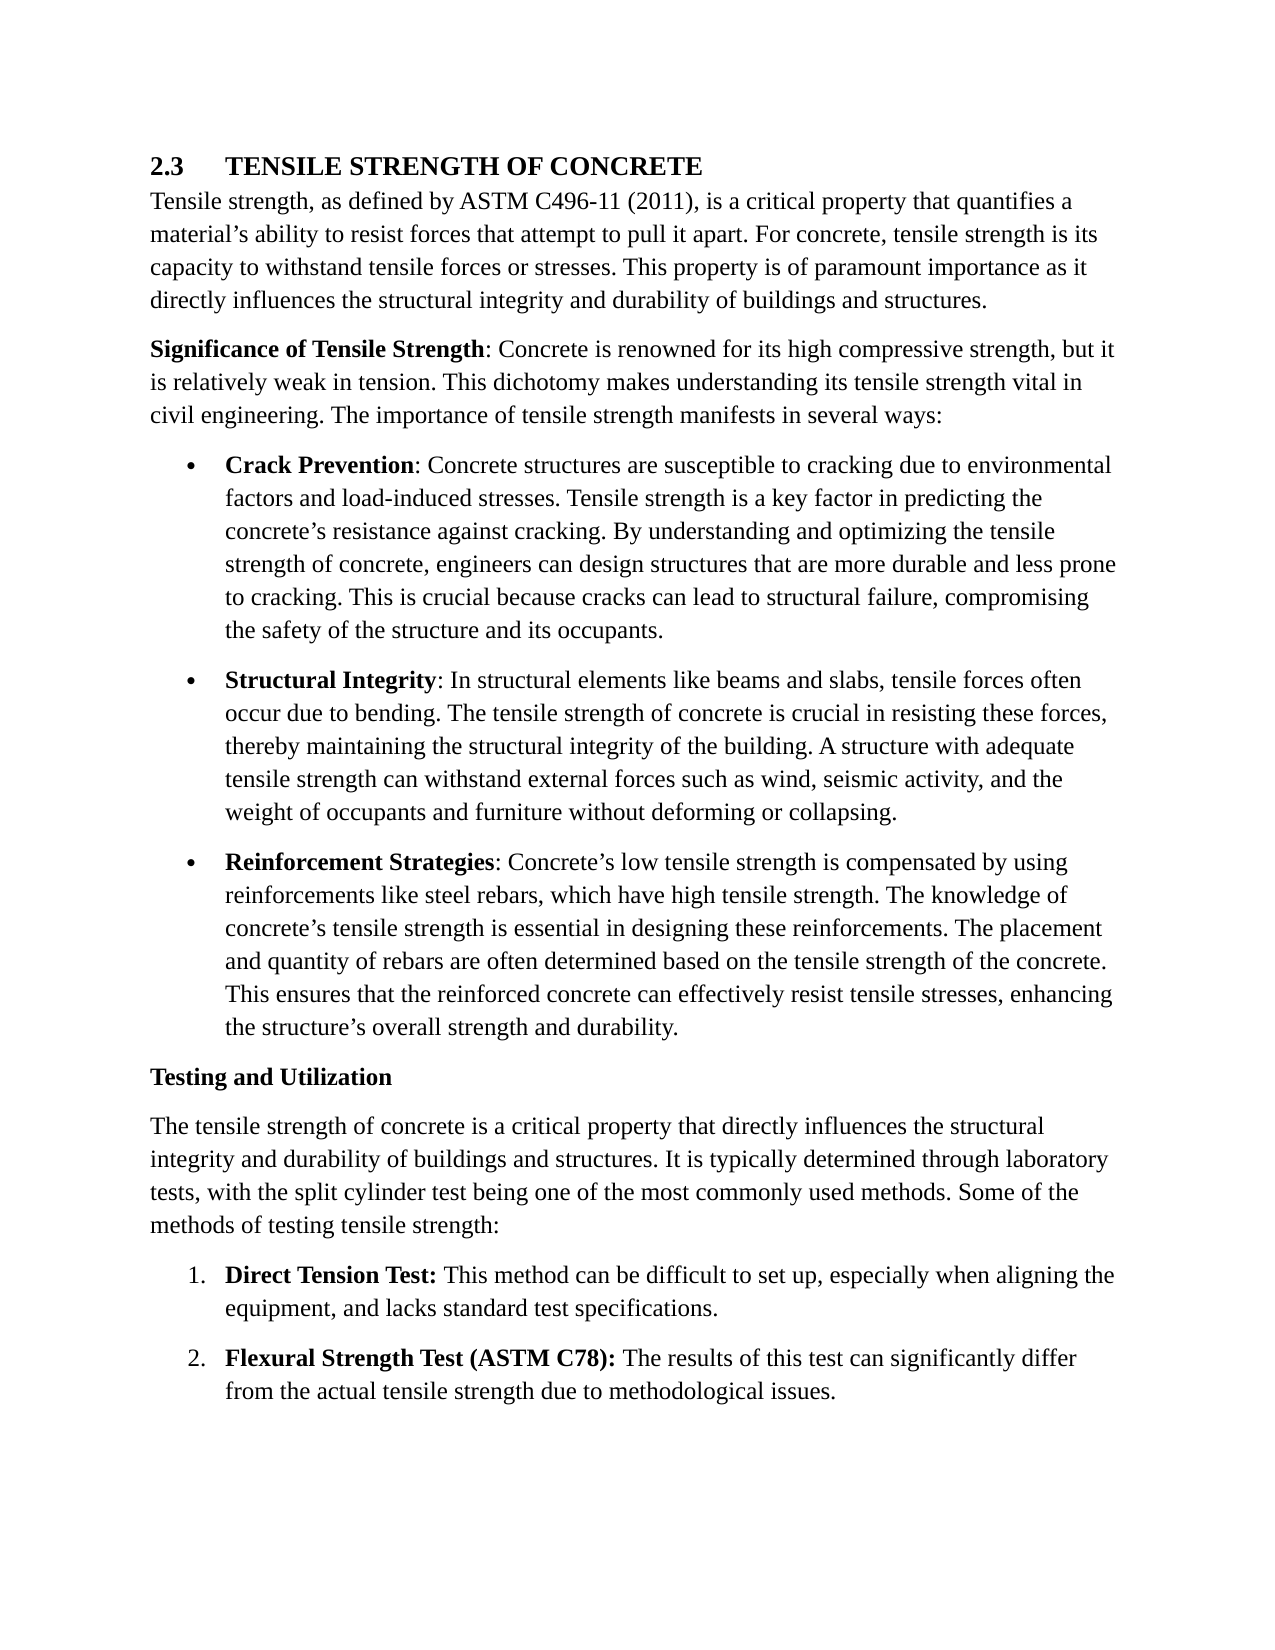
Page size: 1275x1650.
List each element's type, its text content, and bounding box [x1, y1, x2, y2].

list Flexural Strength Test (ASTM C78): The results of this test can significantly differ from the actual tensile strength due to methodological issues. [187, 1343, 1125, 1404]
text Tensile strength, as defined by ASTM C496-11 (2011), is a critical property that quantifies a material’s ability to resist forces that attempt to pull it apart. For concrete, tensile strength is its capacity to withstand tensile forces or stresses. This property is of paramount importance as it directly influences the structural integrity and durability of buildings and structures. [150, 186, 1125, 313]
text Testing and Utilization [150, 1062, 1125, 1090]
text The tensile strength of concrete is a critical property that directly influences the structural integrity and durability of buildings and structures. It is typically determined through laboratory tests, with the split cylinder test being one of the most commonly used methods. Some of the methods of testing tensile strength: [150, 1111, 1125, 1239]
text Significance of Tensile Strength: Concrete is renowned for its high compressive strength, but it is relatively weak in tension. This dichotomy makes understanding its tensile strength vital in civil engineering. The importance of tensile strength manifests in several ways: [150, 334, 1125, 429]
list Structural Integrity: In structural elements like beams and slabs, tensile forces often occur due to bending. The tensile strength of concrete is crucial in resisting these forces, thereby maintaining the structural integrity of the building. A structure with adequate tensile strength can withstand external forces such as wind, seismic activity, and the weight of occupants and furniture without deforming or collapsing. [187, 665, 1125, 826]
list Reinforcement Strategies: Concrete’s low tensile strength is compensated by using reinforcements like steel rebars, which have high tensile strength. The knowledge of concrete’s tensile strength is essential in designing these reinforcements. The placement and quantity of rebars are often determined based on the tensile strength of the concrete. This ensures that the reinforced concrete can effectively resist tensile stresses, enhancing the structure’s overall strength and durability. [187, 847, 1125, 1041]
list Crack Prevention: Concrete structures are susceptible to cracking due to environmental factors and load-induced stresses. Tensile strength is a key factor in predicting the concrete’s resistance against cracking. By understanding and optimizing the tensile strength of concrete, engineers can design structures that are more durable and less prone to cracking. This is crucial because cracks can lead to structural failure, compromising the safety of the structure and its occupants. [187, 450, 1125, 644]
list Direct Tension Test: This method can be difficult to set up, especially when aligning the equipment, and lacks standard test specifications. [187, 1260, 1125, 1322]
subtitle 2.3 TENSILE STRENGTH OF CONCRETE [150, 150, 1125, 181]
